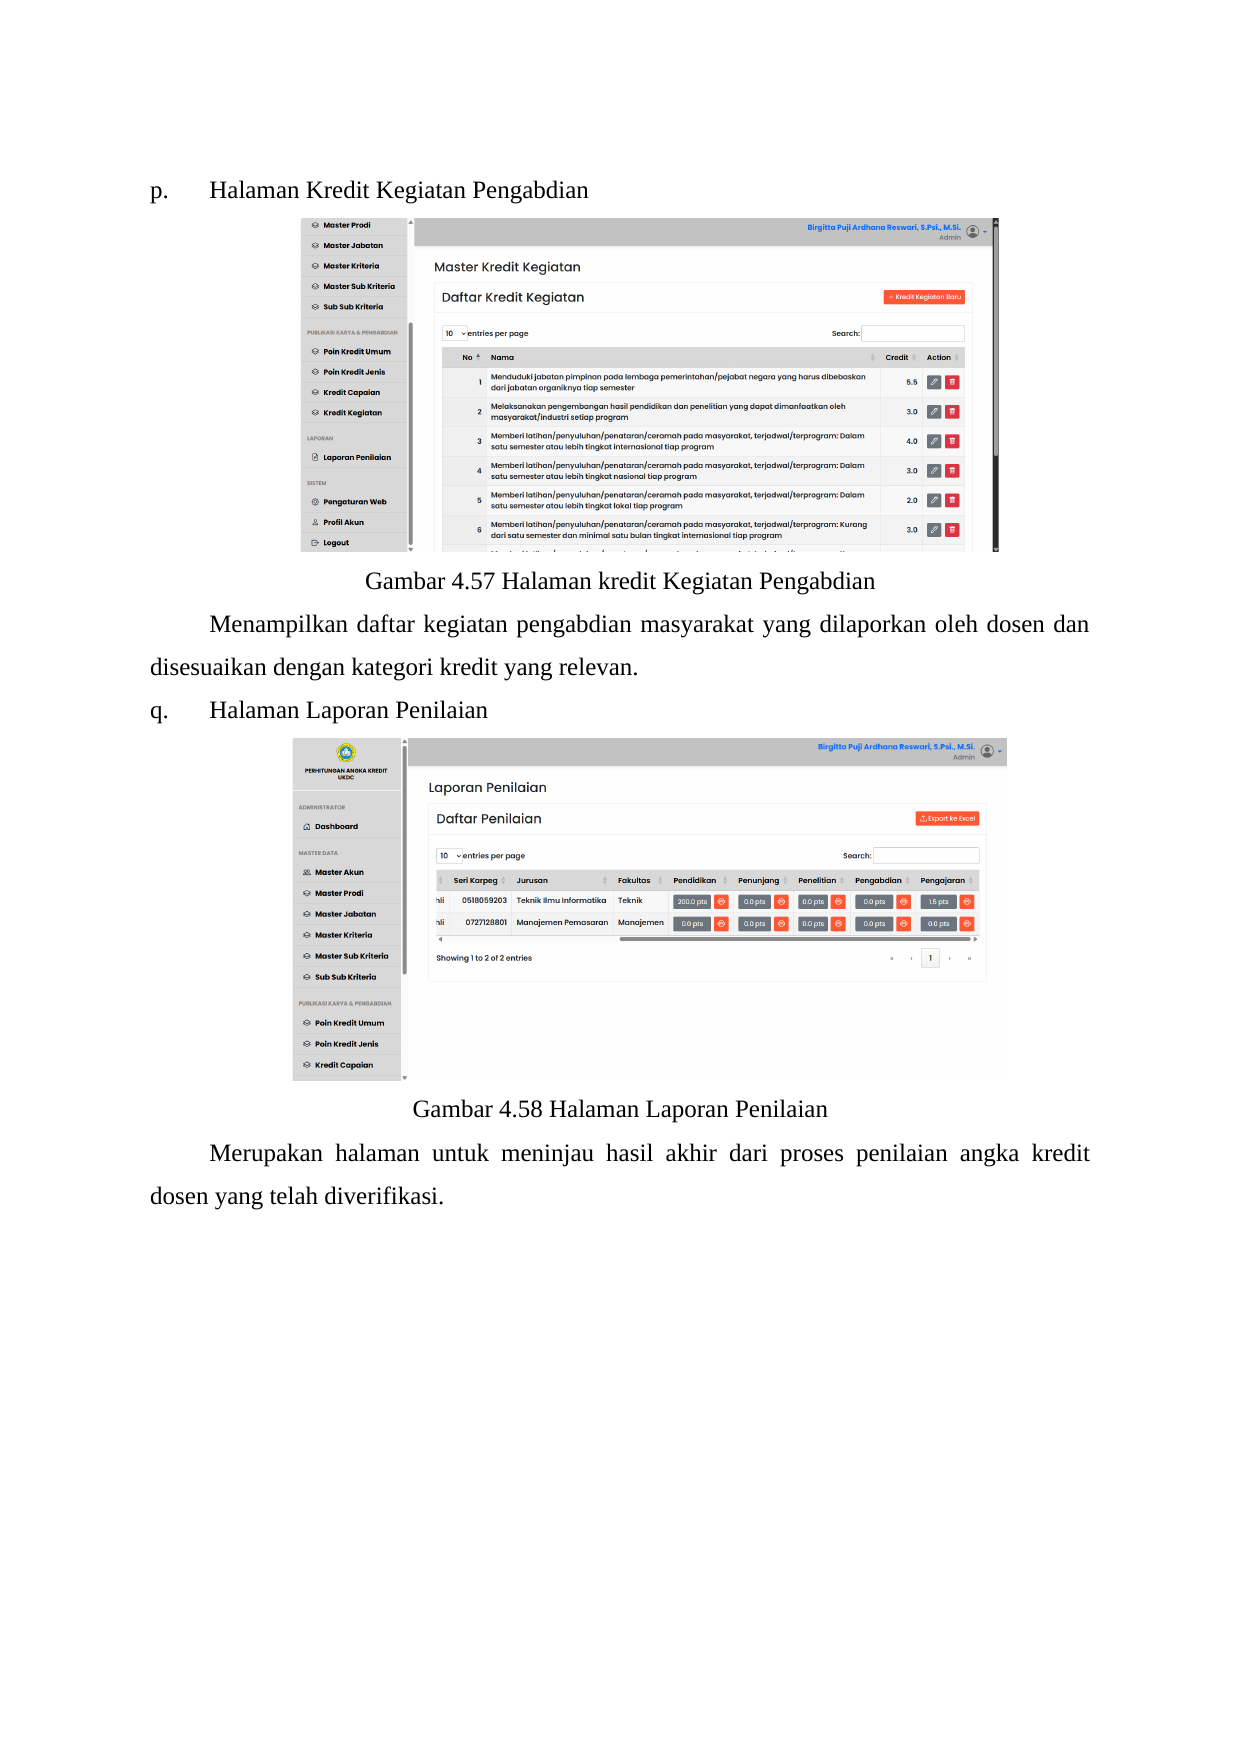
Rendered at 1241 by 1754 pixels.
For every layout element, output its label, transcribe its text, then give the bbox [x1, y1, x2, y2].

text Menampilkan daftar kegiatan pengabdian masyarakat yang dilaporkan oleh dosen dan disesuaikan dengan kategori kredit yang relevan. [150, 609, 1090, 681]
list Halaman Laporan Penilaian [150, 696, 1090, 724]
picture [300, 218, 999, 552]
text Merupakan halaman untuk meninjau hasil akhir dari proses penilaian angka kredit dosen yang telah diverifikasi. [150, 1138, 1090, 1209]
picture [292, 738, 1007, 1081]
list Halaman Kredit Kegiatan Pengabdian [150, 176, 1090, 204]
